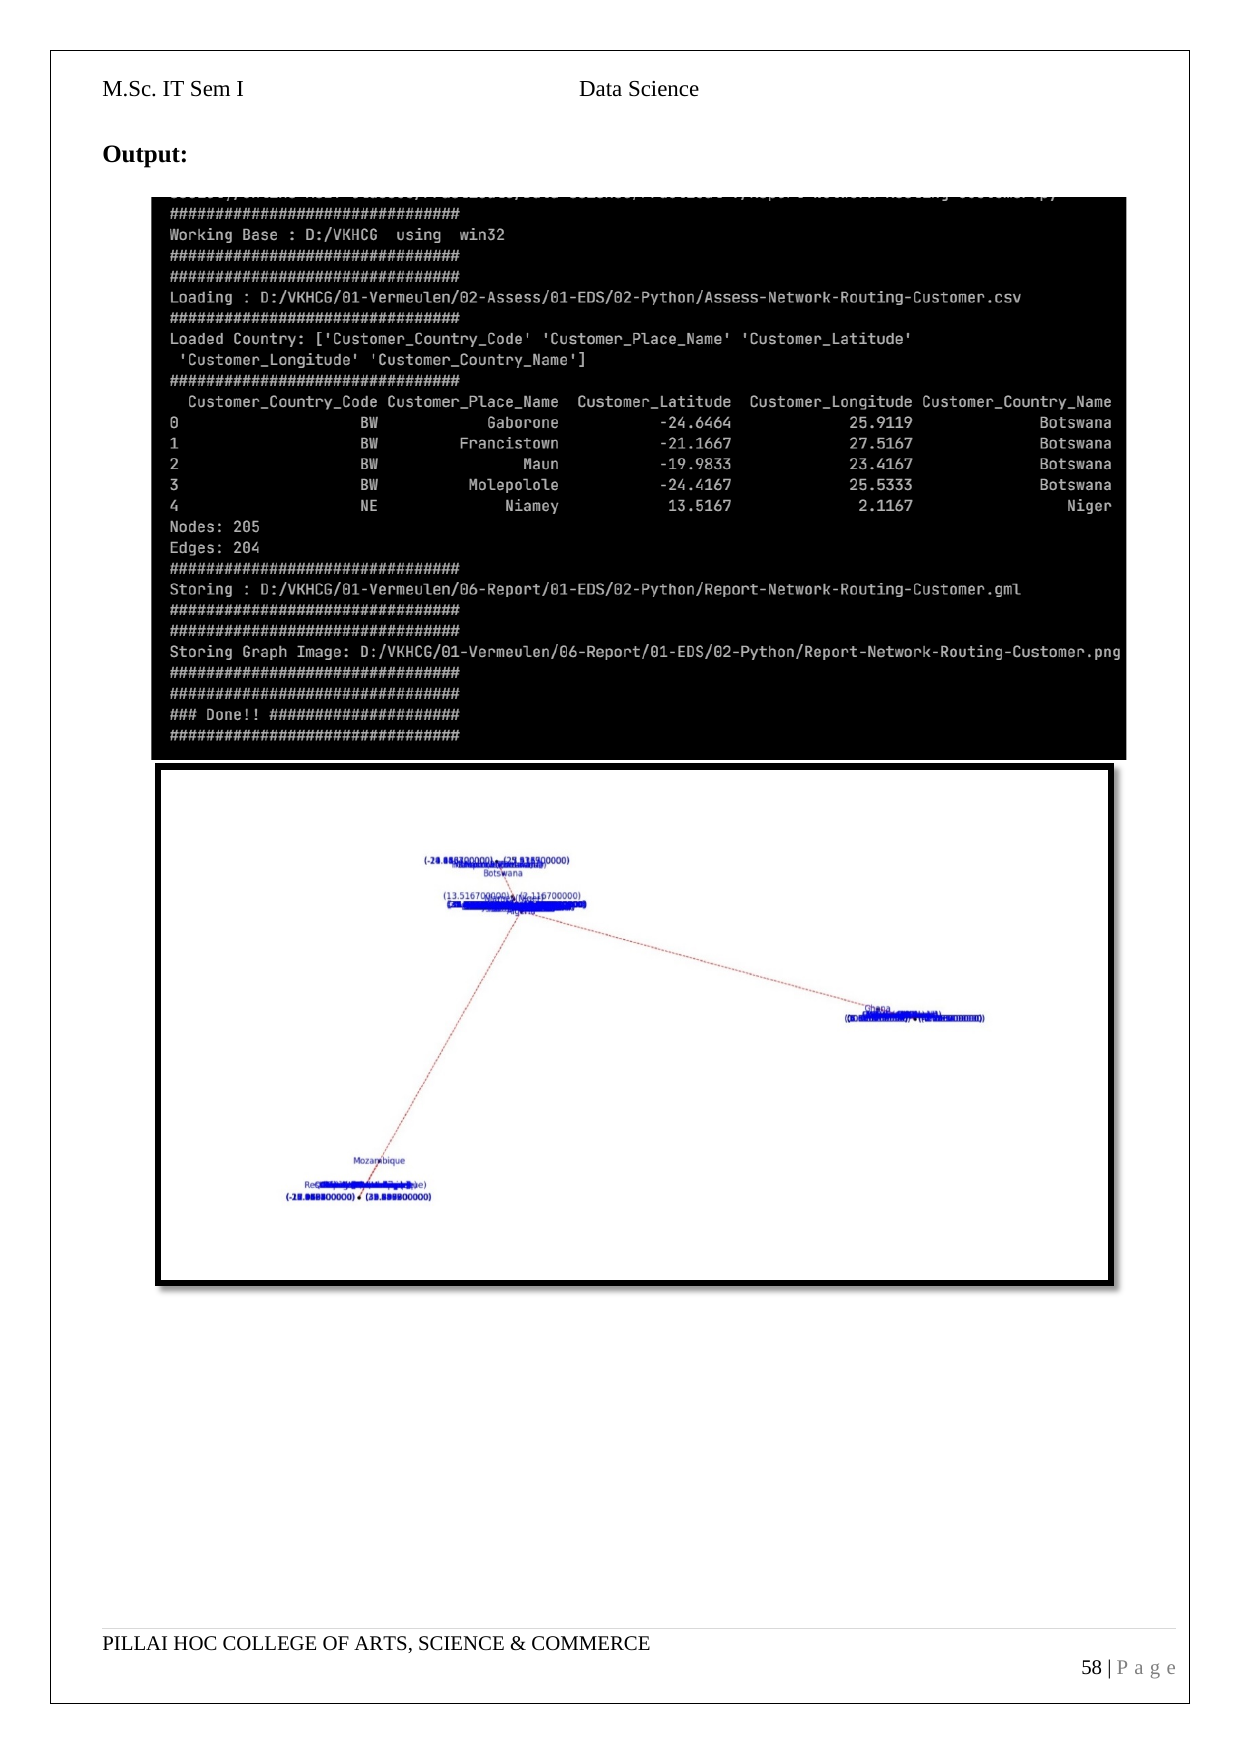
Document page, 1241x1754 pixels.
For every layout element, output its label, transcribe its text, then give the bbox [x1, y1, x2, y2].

picture [151, 759, 1127, 1299]
text Output: [102, 139, 1176, 168]
